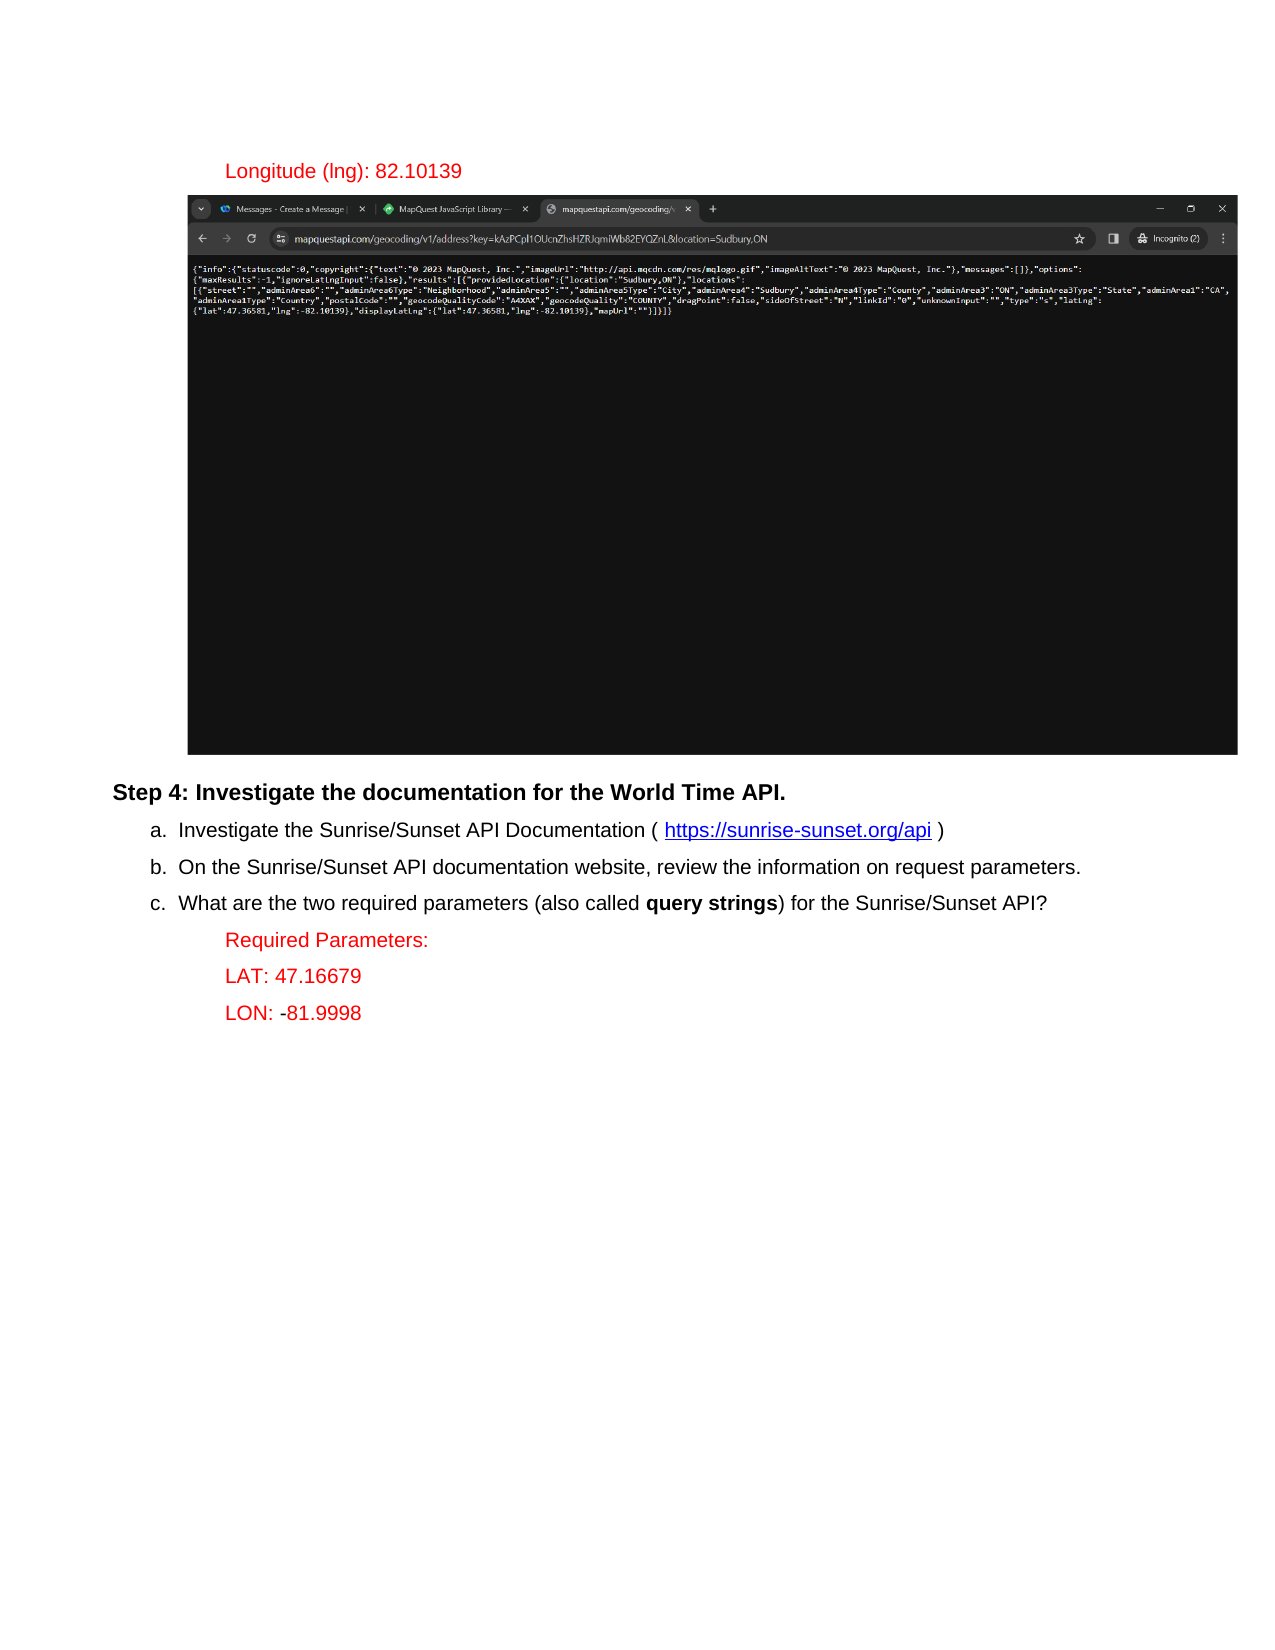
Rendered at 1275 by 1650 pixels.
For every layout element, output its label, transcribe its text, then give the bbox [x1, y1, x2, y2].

text Investigate the Sunrise/Sunset API Documentation ( https://sunrise-sunset.org/api ) [150, 818, 1162, 842]
list LAT: 47.16679 [225, 964, 1162, 988]
text On the Sunrise/Sunset API documentation website, review the information on request parameters. [150, 855, 1162, 879]
list Longitude (lng): 82.10139 [225, 159, 1162, 183]
picture [187, 195, 1238, 755]
list Required Parameters: [225, 928, 1162, 952]
subtitle Investigate the documentation for the World Time API. [112, 779, 1162, 806]
list LON: -81.9998 [225, 1001, 1162, 1024]
text What are the two required parameters (also called query strings) for the Sunrise/Sunset API? [150, 891, 1162, 915]
